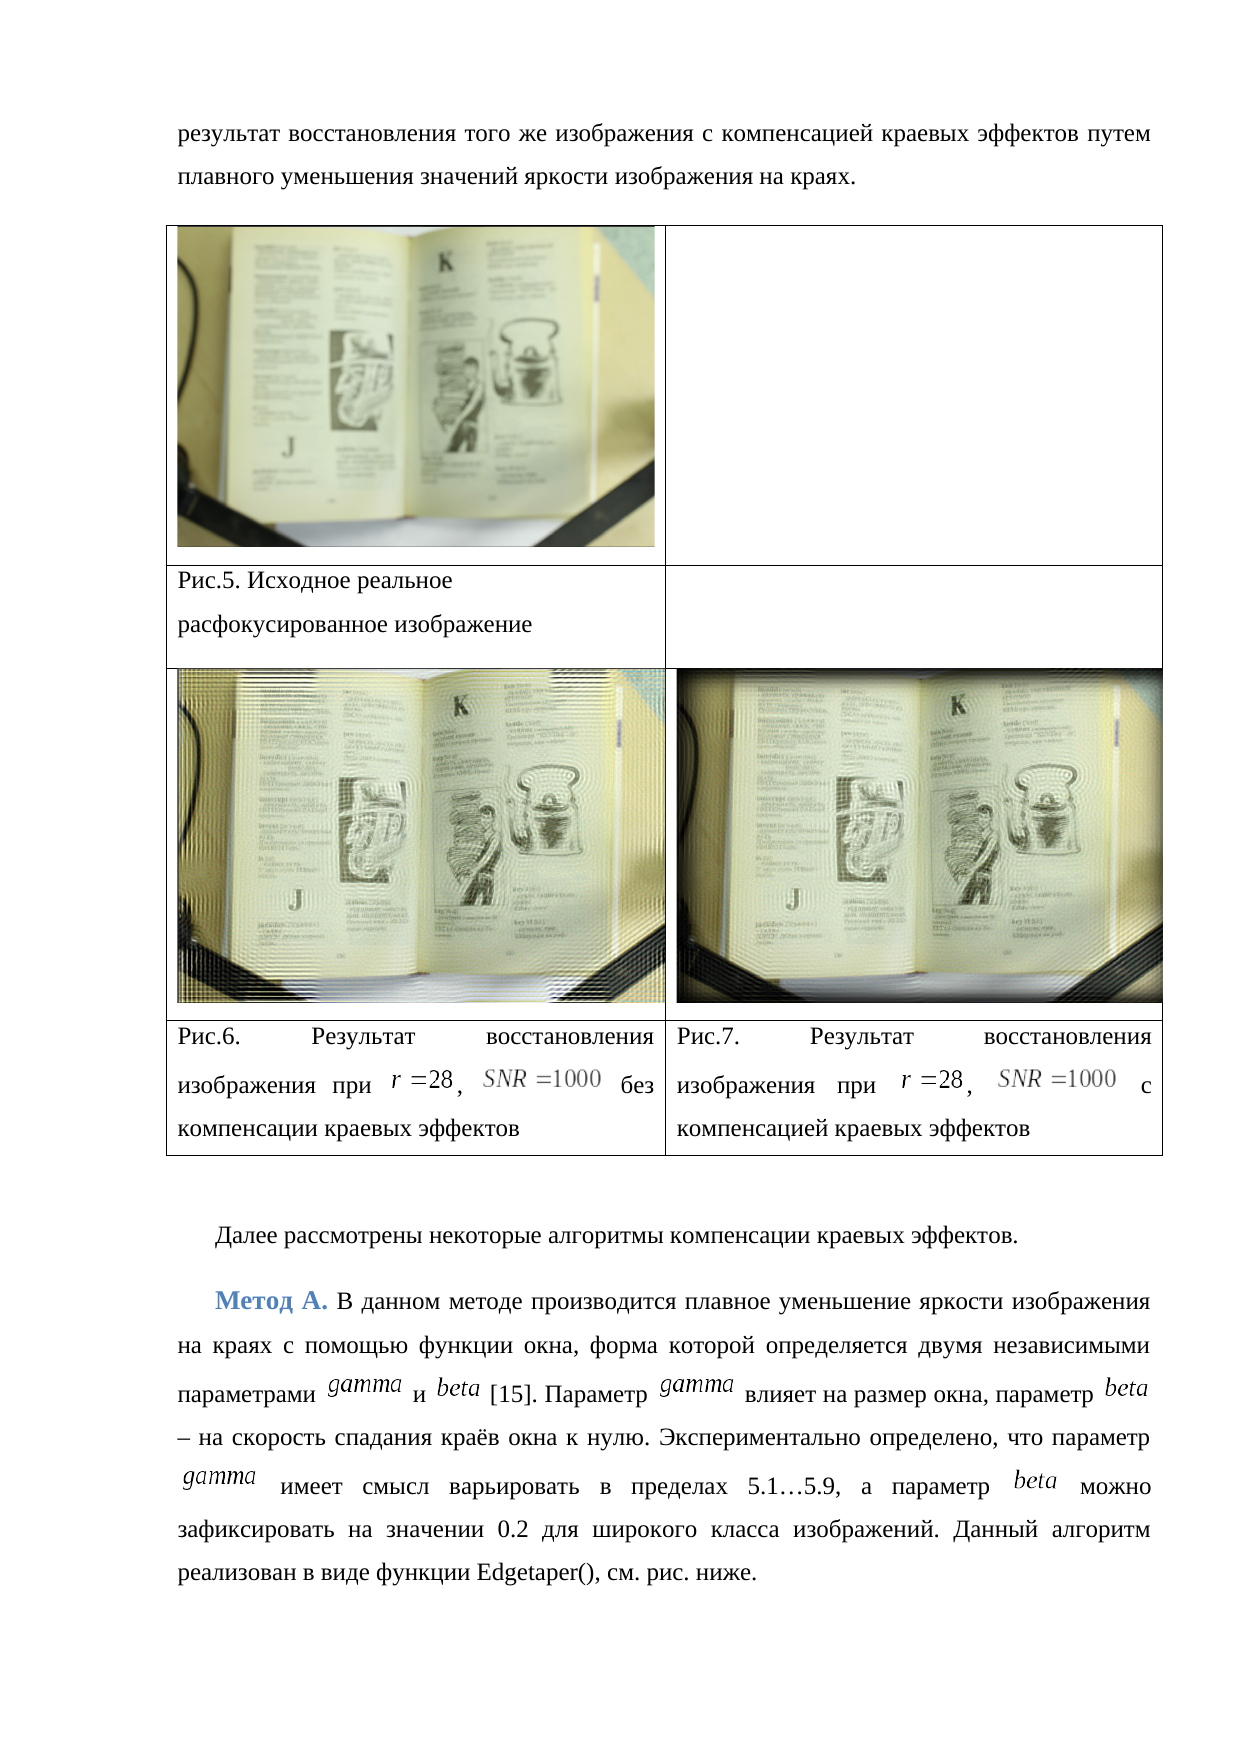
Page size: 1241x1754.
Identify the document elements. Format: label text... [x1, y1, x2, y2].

table_cell [666, 566, 1162, 668]
text Далее рассмотрены некоторые алгоритмы компенсации краевых эффектов. [177, 1220, 1152, 1249]
table_cell [167, 669, 665, 1020]
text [177, 118, 1152, 190]
table_cell Рис.7. Результат восстановления изображения при , с компенсацией краевых эффектов [666, 1021, 1162, 1155]
table_header [666, 226, 1162, 564]
picture [177, 226, 655, 547]
picture [676, 668, 1163, 1003]
table_cell Рис.6. Результат восстановления изображения при , без компенсации краевых эффектов [167, 1021, 665, 1155]
table_cell [666, 669, 1162, 1020]
text Метод А. В данном методе производится плавное уменьшение яркости изображения на краях с помощью функции окна, форма которой определяется двумя независимыми параметрами и [15]. Параметр влияет на размер окна, параметр – на скорость спадания краёв окна к нулю. Экспериментально определено, что параметр имеет смысл варьировать в пределах 5.1…5.9, а параметр можно зафиксировать на значении 0.2 для широкого класса изображений. Данный алгоритм реализован в виде функции Edgetaper(), см. рис. ниже. [177, 1284, 1152, 1586]
table_header [167, 226, 665, 564]
picture [177, 668, 666, 1003]
table_cell Рис.5. Исходное реальное расфокусированное изображение [167, 566, 665, 668]
